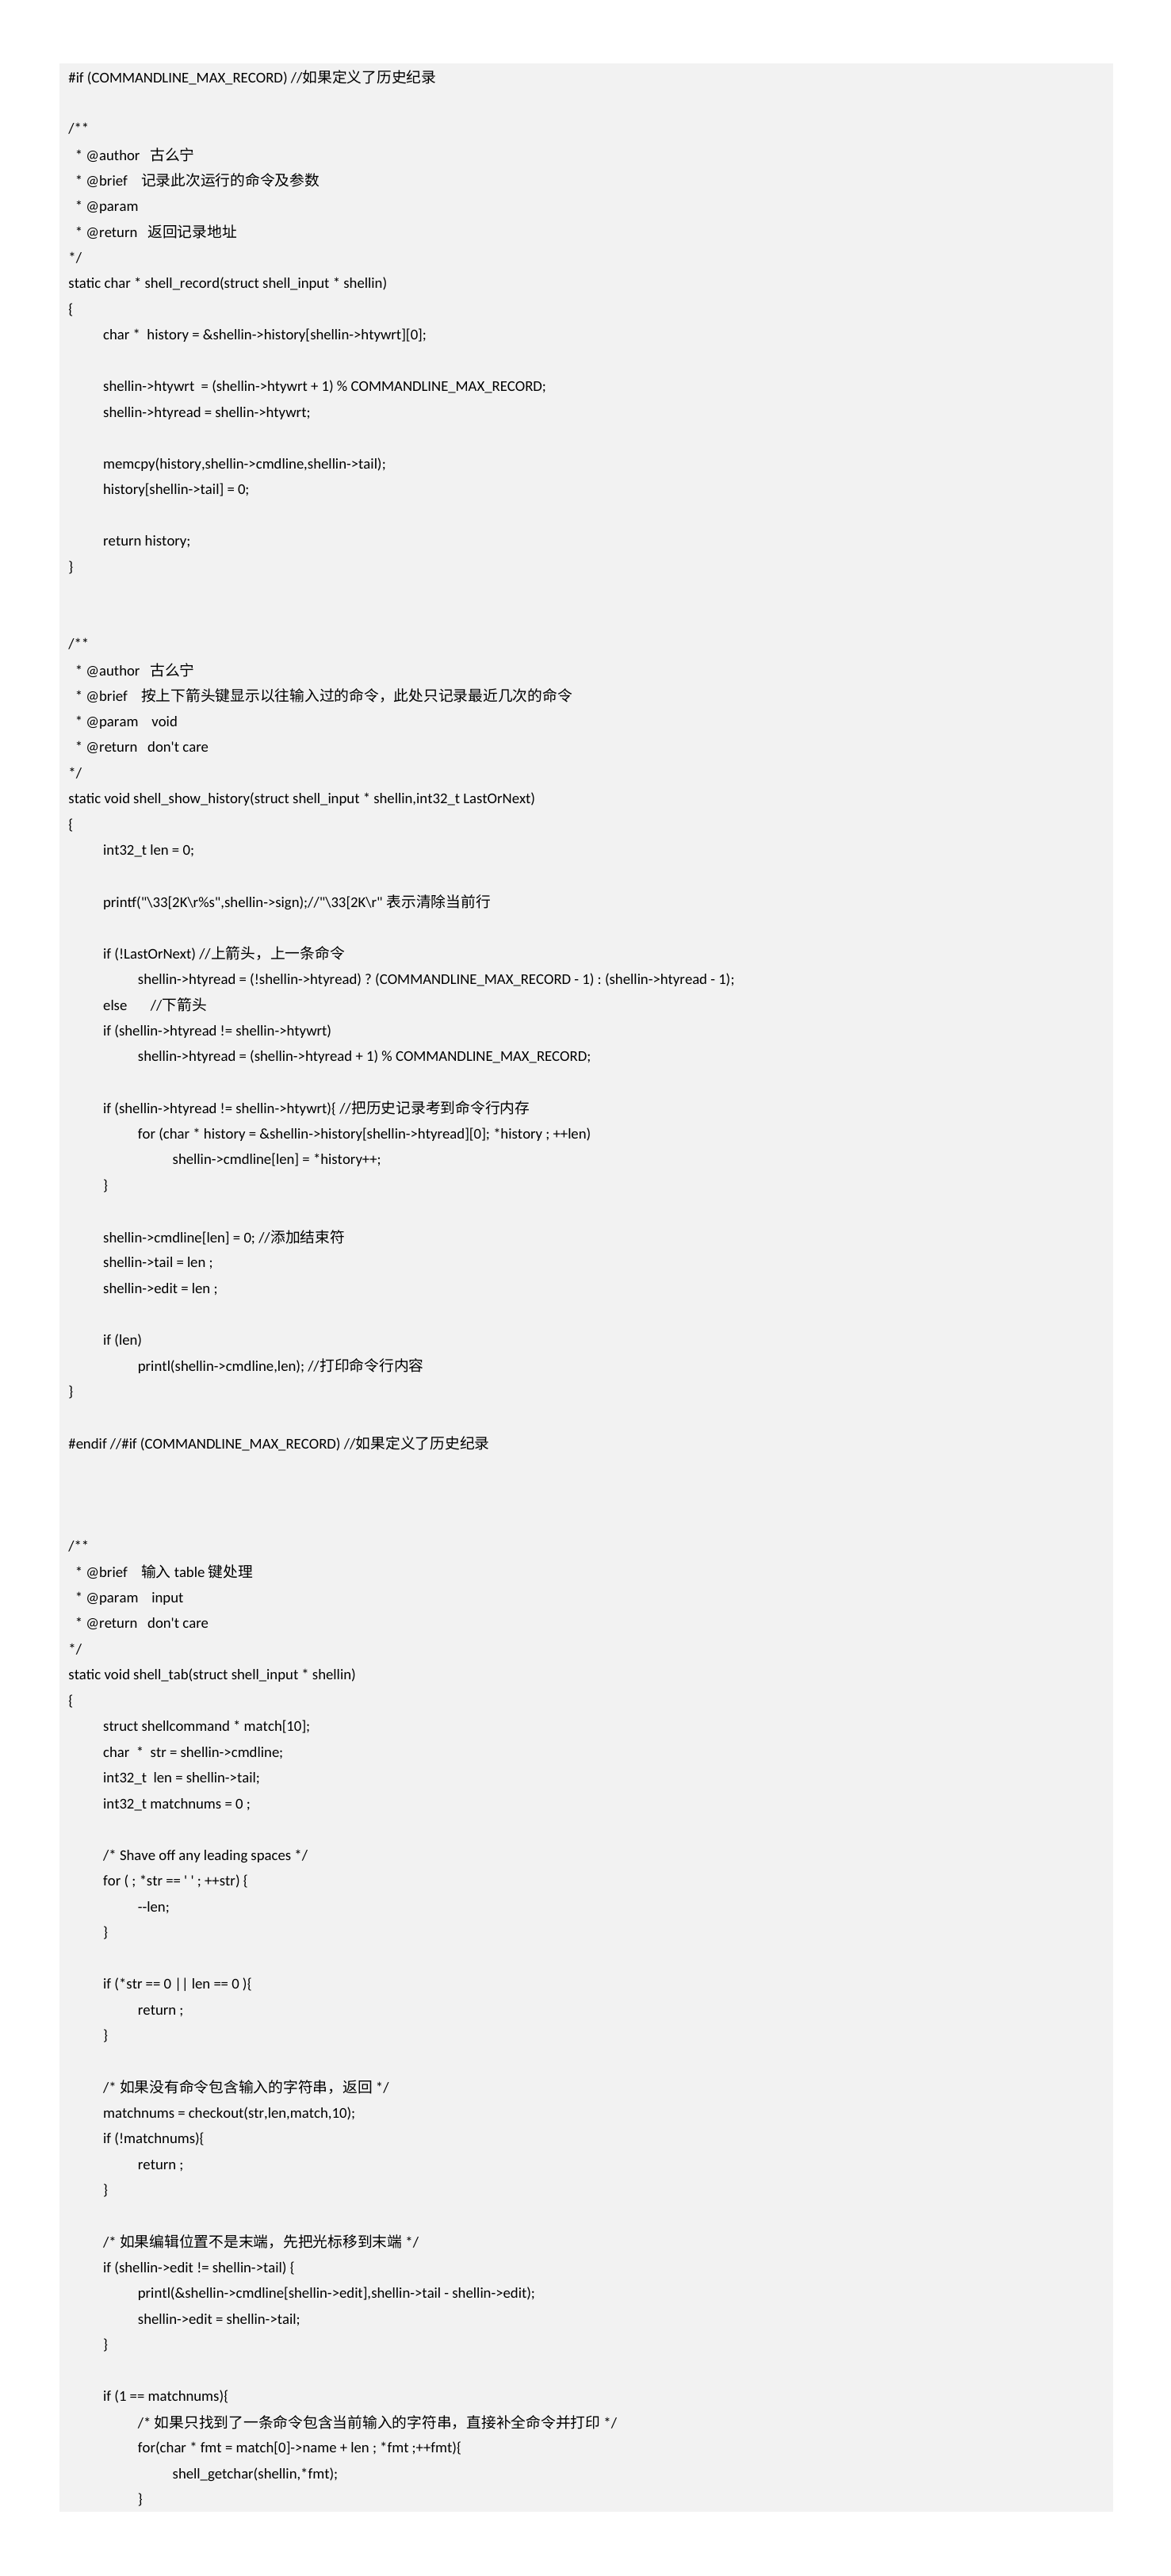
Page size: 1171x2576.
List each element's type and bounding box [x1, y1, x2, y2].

table_header [59, 63, 1113, 2512]
